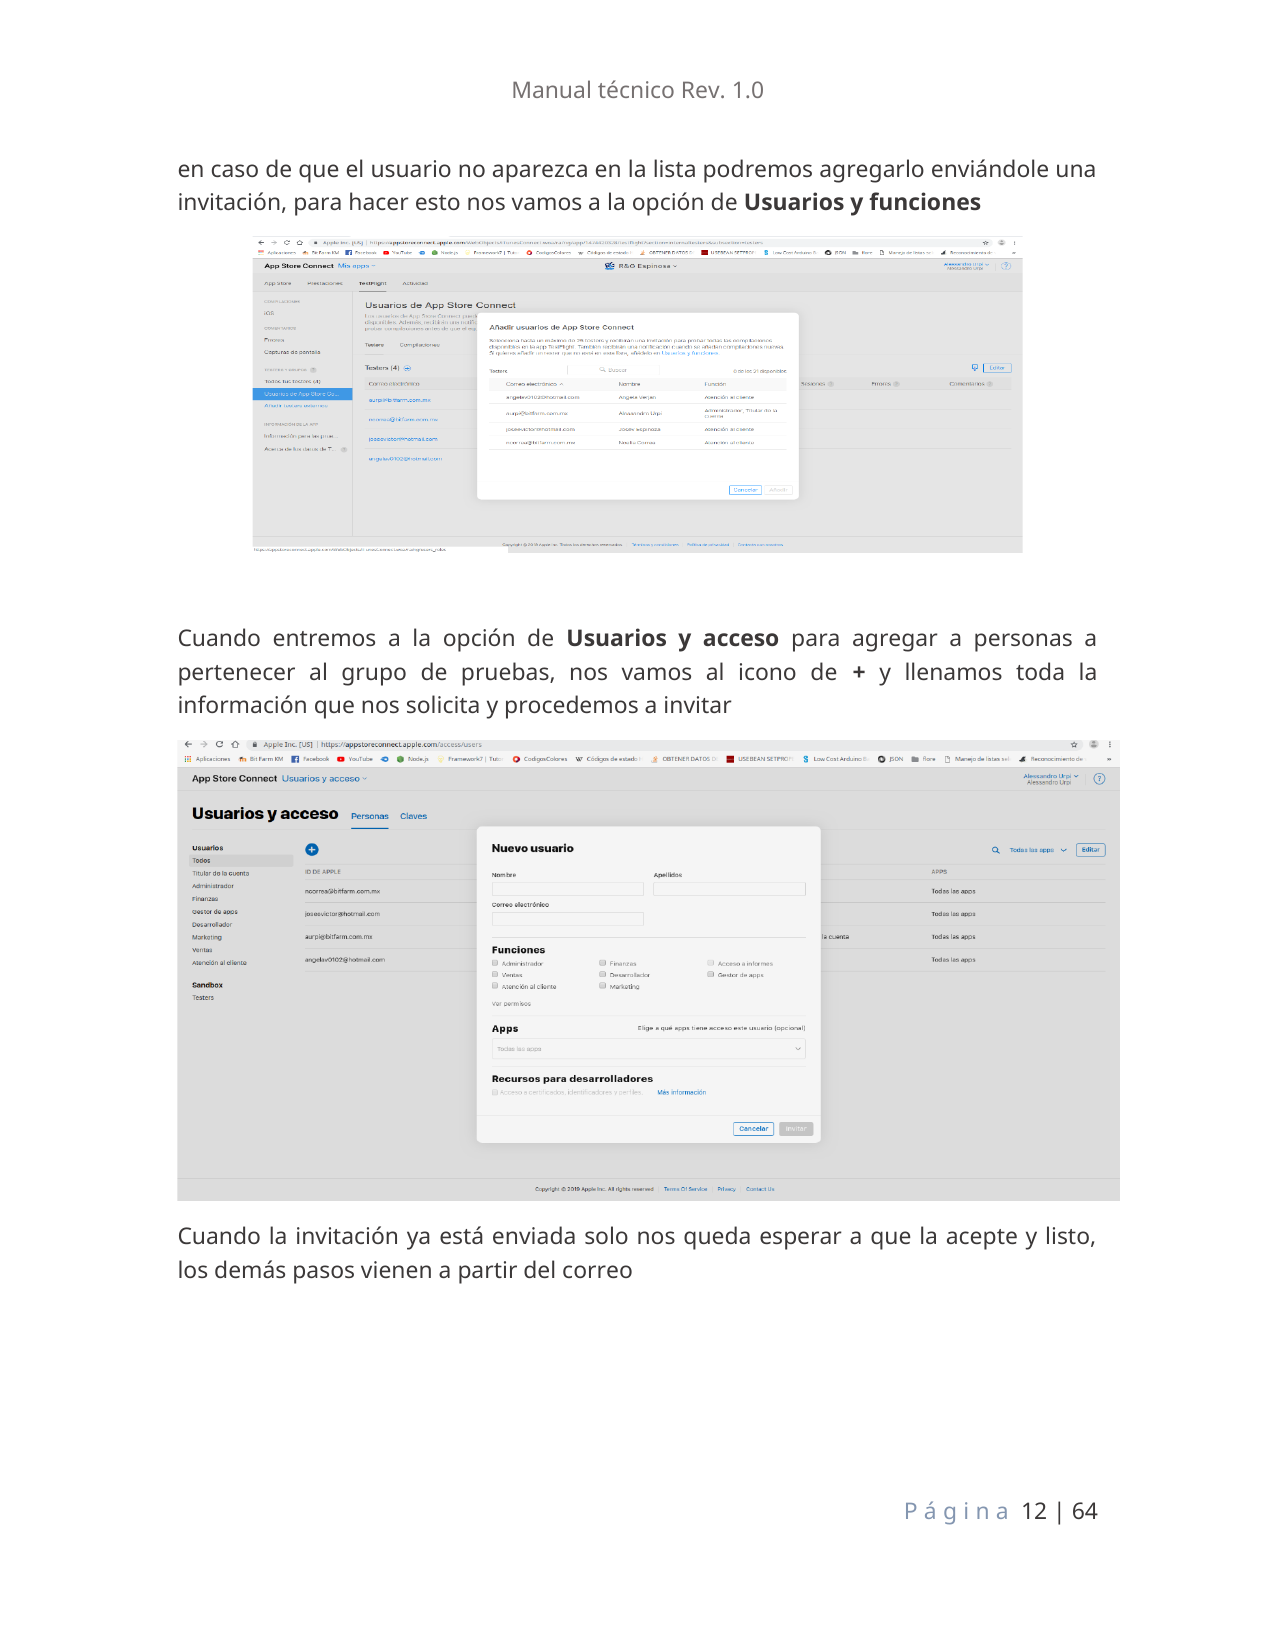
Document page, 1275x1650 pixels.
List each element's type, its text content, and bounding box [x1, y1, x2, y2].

picture [252, 236, 1023, 553]
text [177, 153, 1098, 218]
picture [177, 740, 1120, 1201]
text Cuando entremos a la opción de Usuarios y acceso para agregar a personas a pertenecer al grupo de pruebas, nos vamos al icono de + y llenamos toda la información que nos solicita y procedemos a invitar [177, 622, 1098, 721]
text Cuando la invitación ya está enviada solo nos queda esperar a que la acepte y listo, los demás pasos vienen a partir del correo [177, 1220, 1098, 1285]
